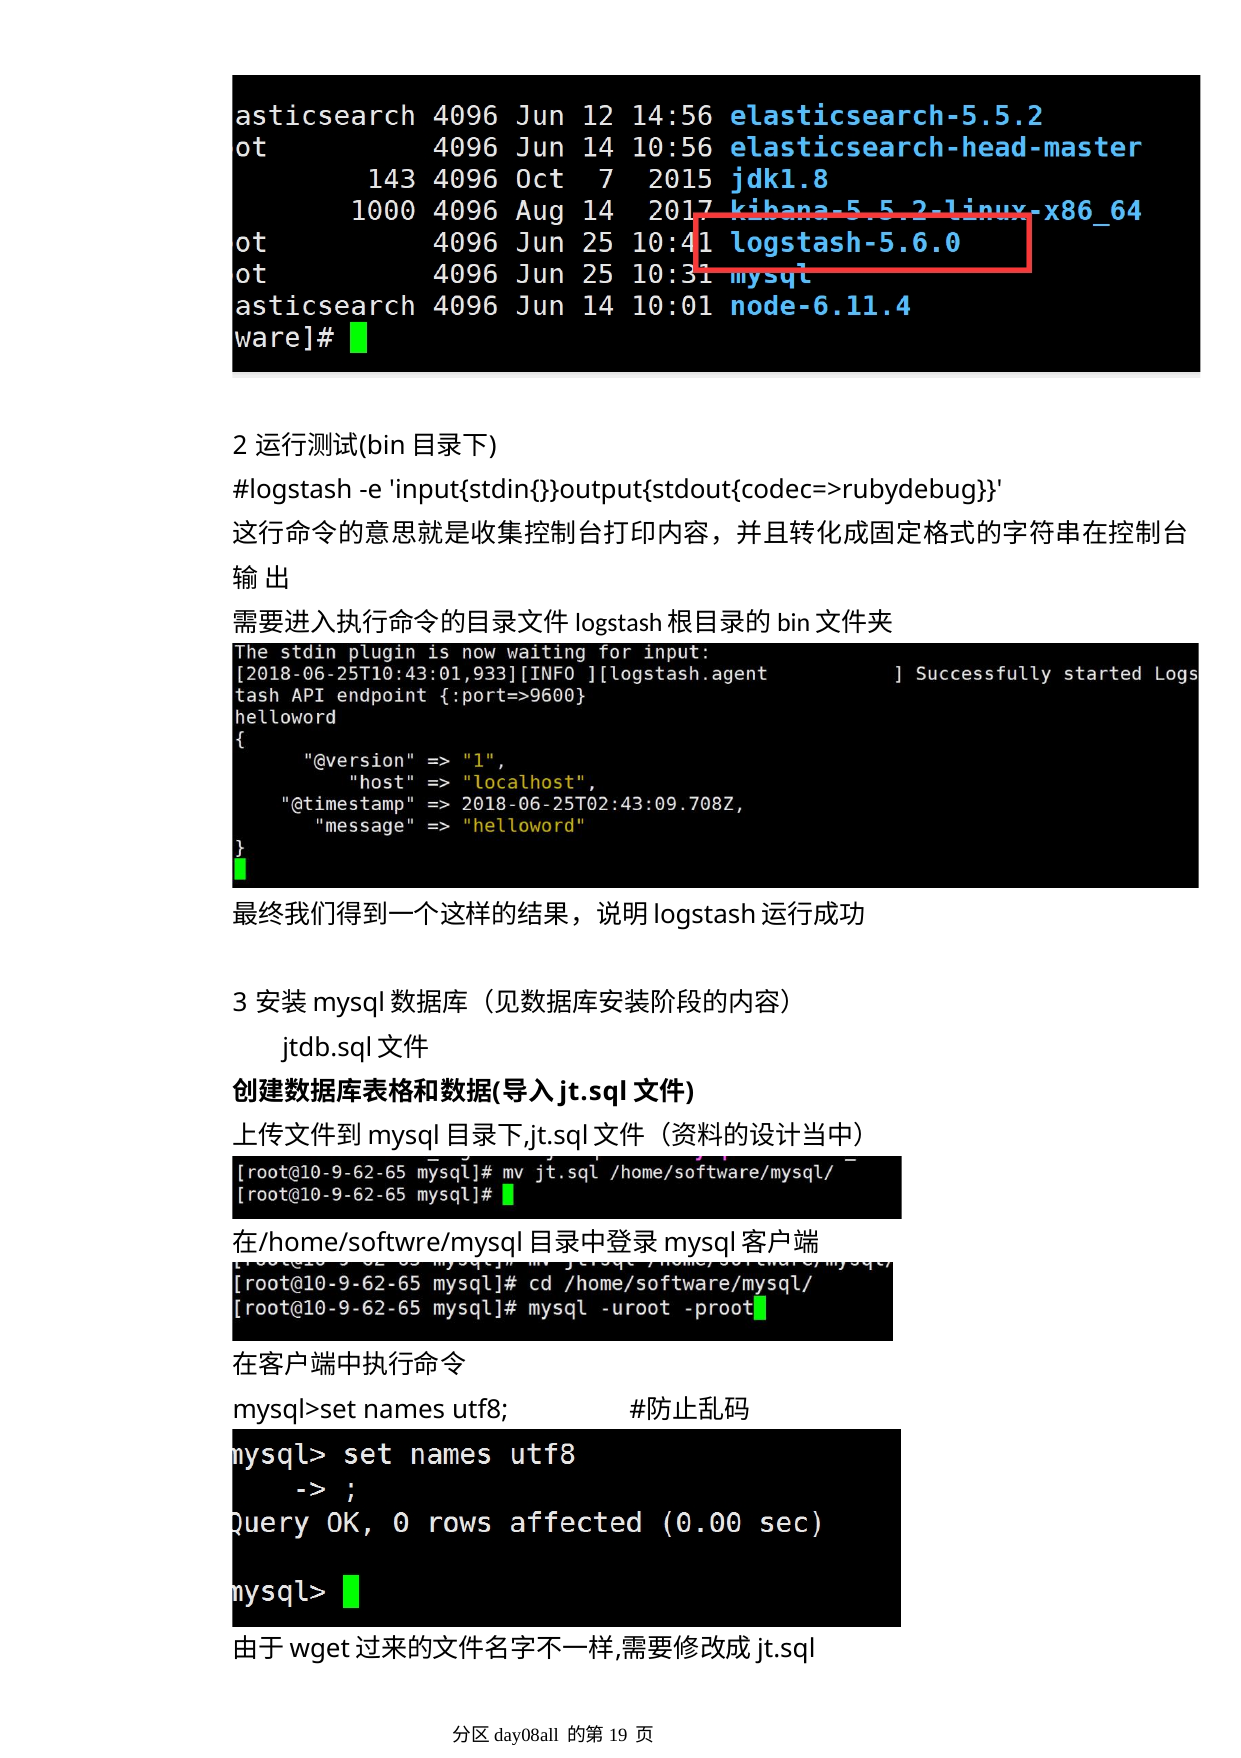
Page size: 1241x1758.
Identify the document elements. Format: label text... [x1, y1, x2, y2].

picture [232, 75, 1201, 378]
list 安装mysql数据库（见数据库安装阶段的内容） [140, 984, 1189, 1019]
text 上传文件到mysql目录下,jt.sql文件（资料的设计当中） [232, 1117, 1189, 1152]
text 这行命令的意思就是收集控制台打印内容，并且转化成固定格式的字符串在控制台输 出 [232, 507, 1189, 596]
picture [232, 1429, 901, 1627]
text 需要进入执行命令的目录文件logstash根目录的bin文件夹 [232, 603, 1189, 638]
picture [232, 1262, 893, 1341]
text 分区 day08all的第 19页 [452, 1722, 1189, 1747]
list 运行测试(bin目录下) [140, 427, 1189, 461]
text mysql>set names utf8; #防止乱码 [232, 1391, 1189, 1425]
text 在/home/softwre/mysql目录中登录mysql客户端 [232, 1223, 1189, 1258]
text 由于wget过来的文件名字不一样,需要修改成jt.sql [232, 1630, 1189, 1665]
picture [232, 1156, 902, 1219]
text 在客户端中执行命令 [232, 1346, 1189, 1381]
text 最终我们得到一个这样的结果，说明logstash运行成功 [232, 896, 1189, 930]
text #logstash -e 'input{stdin{}}output{stdout{codec=>rubydebug}}' [232, 471, 1189, 506]
text 创建数据库表格和数据(导入jt.sql文件) [232, 1073, 1189, 1108]
picture [232, 643, 1199, 888]
text jtdb.sql文件 [282, 1029, 1189, 1063]
